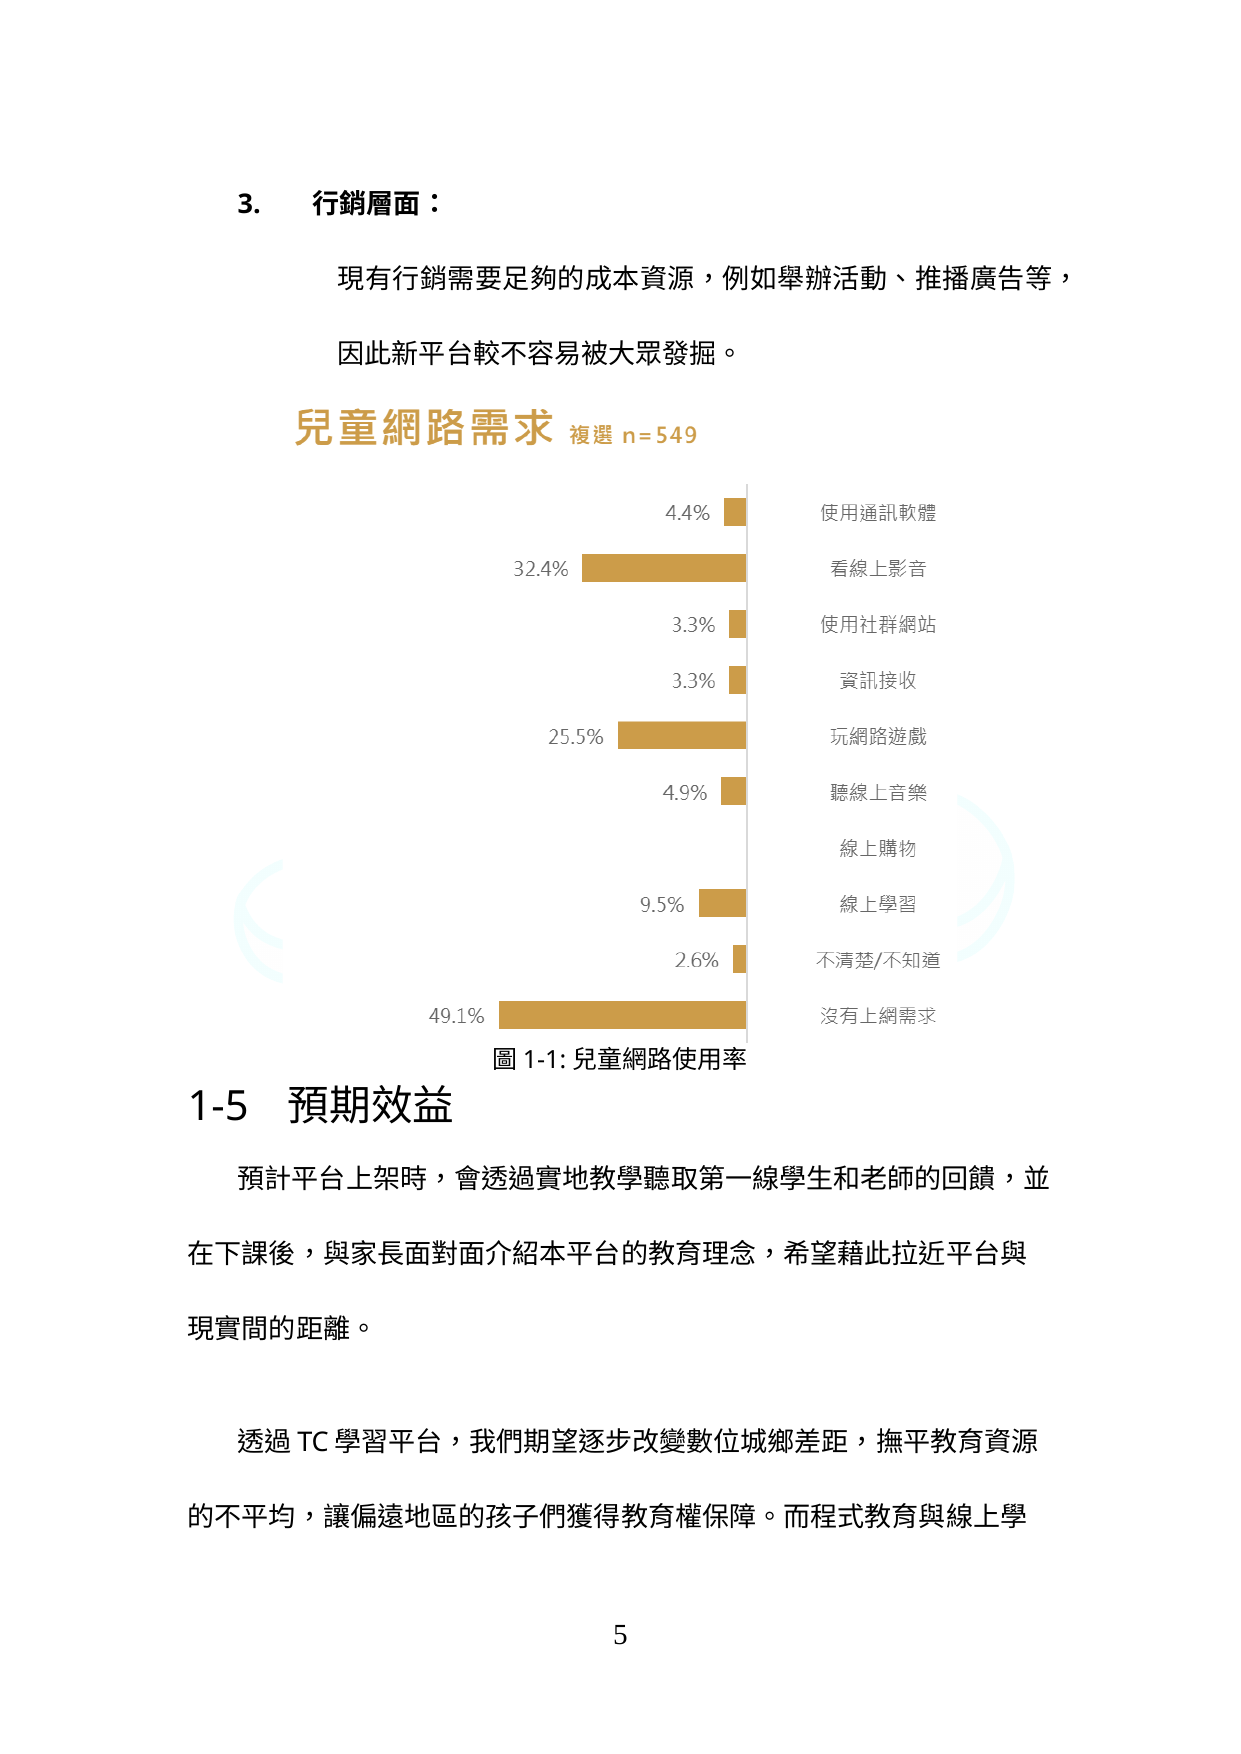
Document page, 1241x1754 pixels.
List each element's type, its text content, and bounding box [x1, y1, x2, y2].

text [187, 1402, 1053, 1552]
text 1-5 預期效益 [187, 1064, 1053, 1139]
list 行銷層面： [237, 164, 1053, 239]
text 預計平台上架時，會透過實地教學聽取第一線學生和老師的回饋，並在下課後，與家長面對面介紹本平台的教育理念，希望藉此拉近平台與現實間的距離。 [187, 1139, 1053, 1364]
text 現有行銷需要足夠的成本資源，例如舉辦活動、推播廣告等，因此新平台較不容易被大眾發掘。 [337, 239, 1053, 389]
picture [282, 389, 958, 1044]
